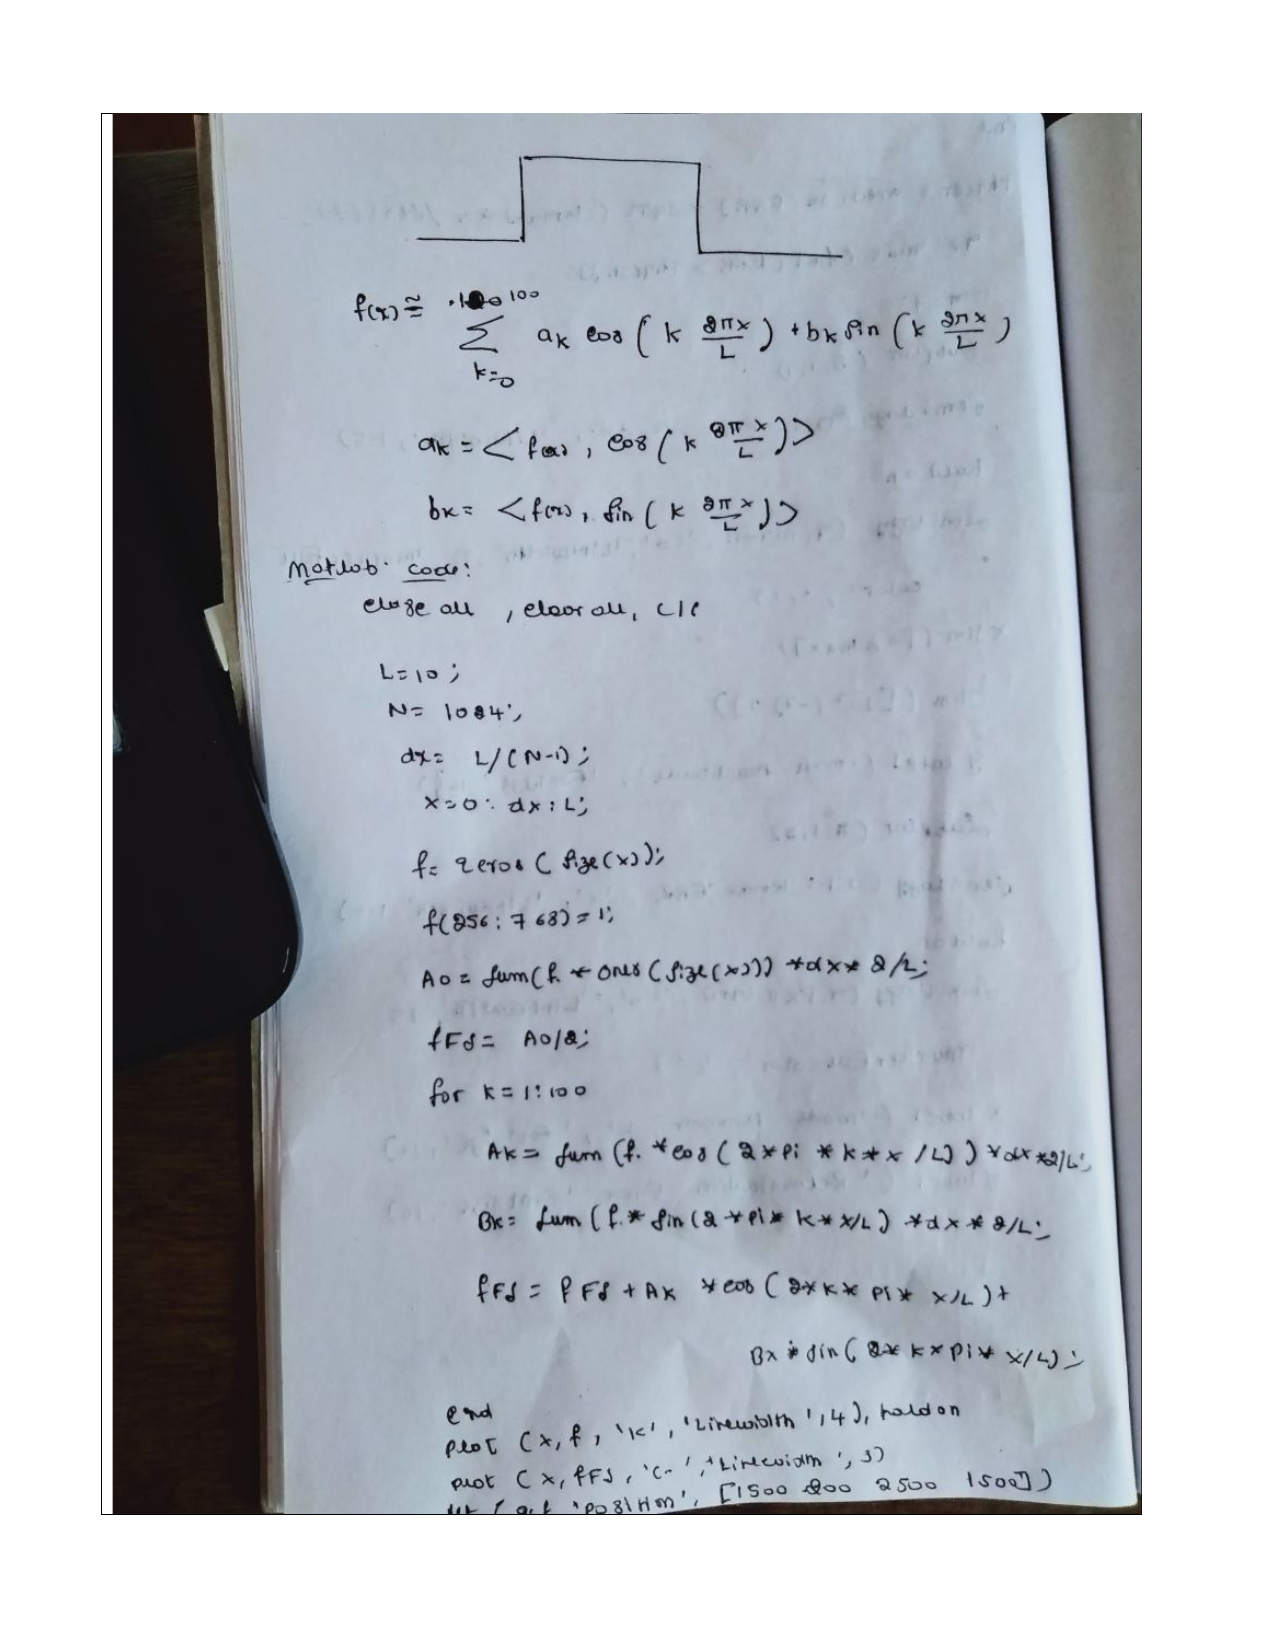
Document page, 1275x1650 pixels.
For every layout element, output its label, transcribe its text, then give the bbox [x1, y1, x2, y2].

picture [112, 113, 1142, 1514]
